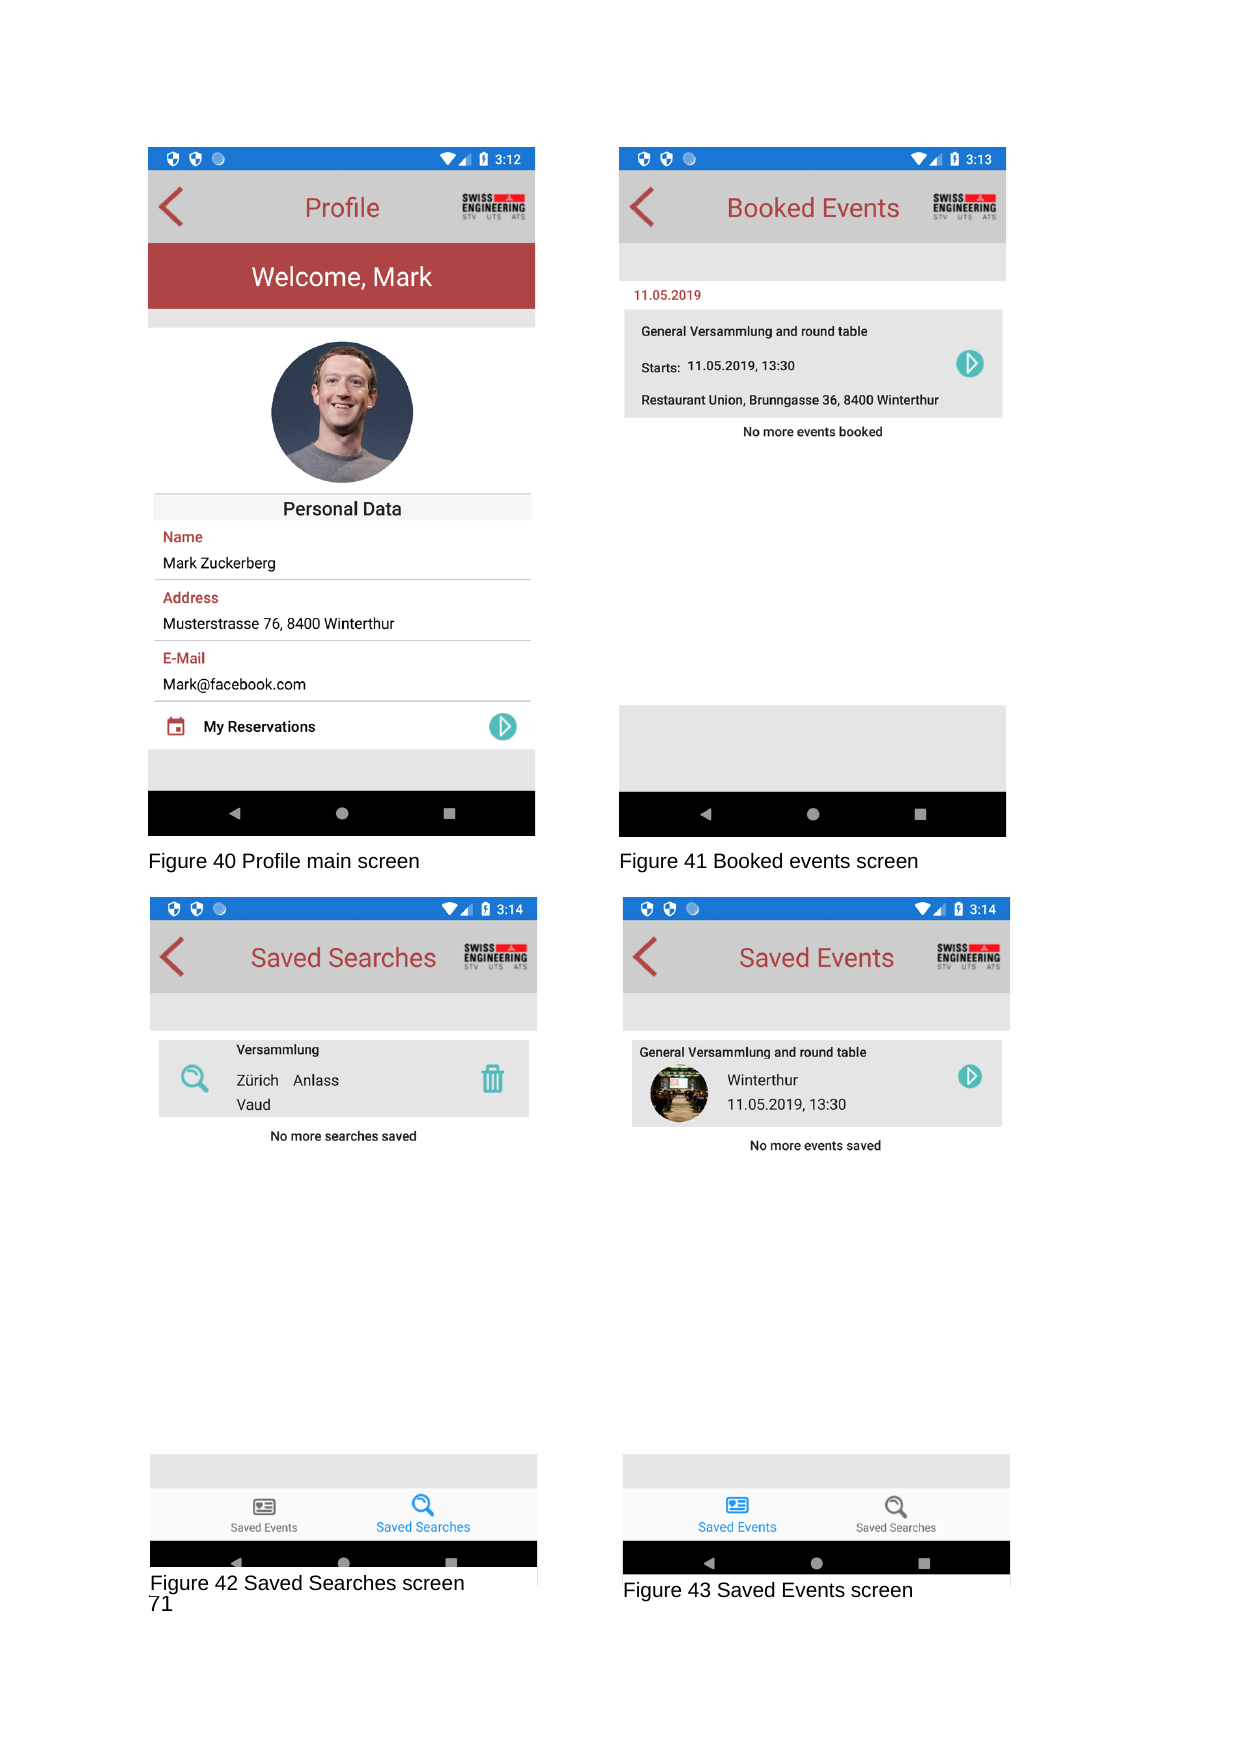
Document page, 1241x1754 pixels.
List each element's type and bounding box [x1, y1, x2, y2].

picture [148, 147, 536, 836]
picture [619, 147, 1007, 837]
picture [622, 897, 1011, 1574]
picture [150, 897, 538, 1586]
